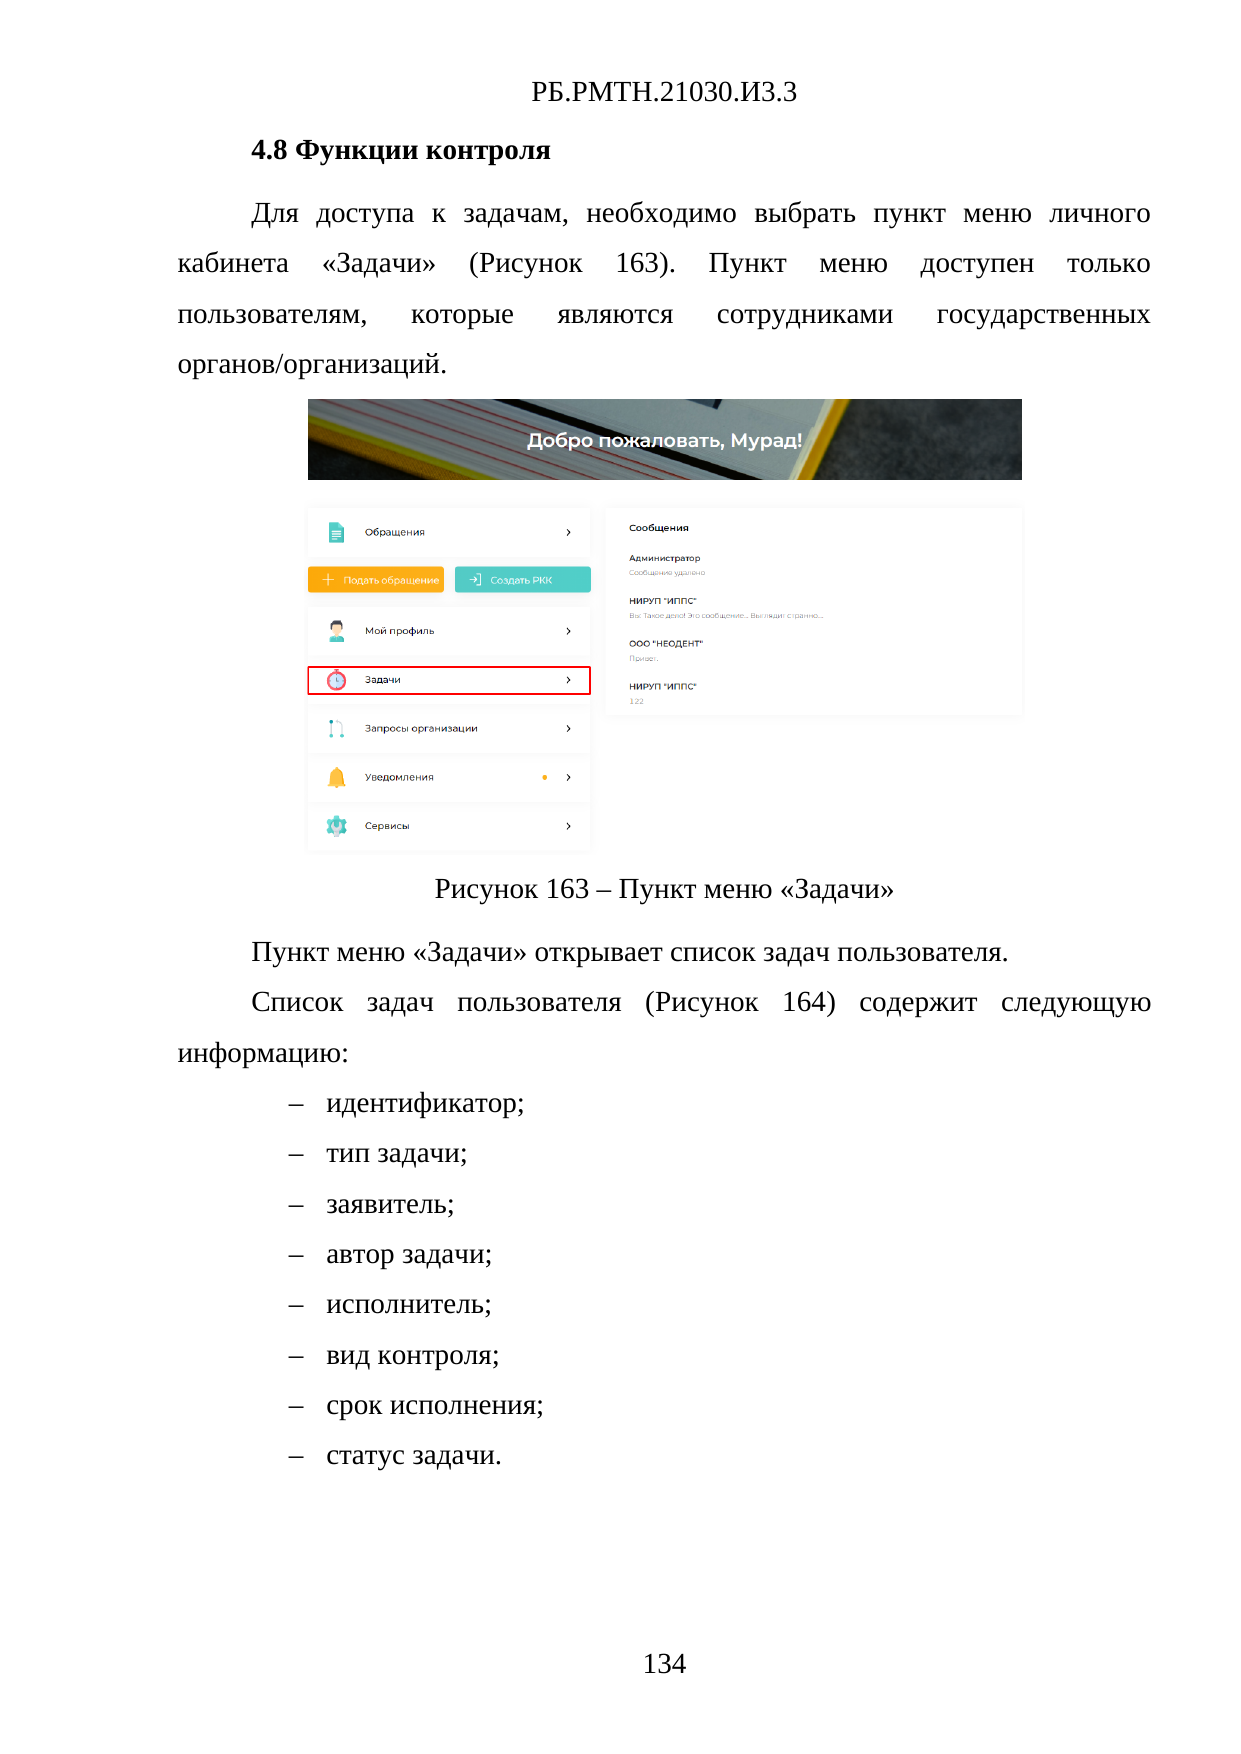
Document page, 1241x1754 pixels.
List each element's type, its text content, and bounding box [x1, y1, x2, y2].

text Рисунок 163 – Пункт меню «Задачи» [177, 871, 1152, 905]
list заявитель; [288, 1186, 1152, 1219]
text Для доступа к задачам, необходимо выбрать пункт меню личного кабинета «Задачи» (Рисунок 163). Пункт меню доступен только пользователям, которые являются сотрудниками государственных органов/организаций. [177, 195, 1152, 380]
list автор задачи; [288, 1236, 1152, 1270]
list тип задачи; [288, 1136, 1152, 1169]
text Список задач пользователя (Рисунок 164) содержит следующую информацию: [177, 984, 1152, 1068]
list статус задачи. [288, 1437, 1152, 1471]
list исполнитель; [288, 1286, 1152, 1320]
list срок исполнения; [288, 1387, 1152, 1421]
picture [303, 396, 1025, 855]
text Пункт меню «Задачи» открывает список задач пользователя. [177, 934, 1152, 968]
list идентификатор; [288, 1085, 1152, 1119]
subtitle Функции контроля [177, 132, 1152, 166]
list вид контроля; [288, 1337, 1152, 1370]
